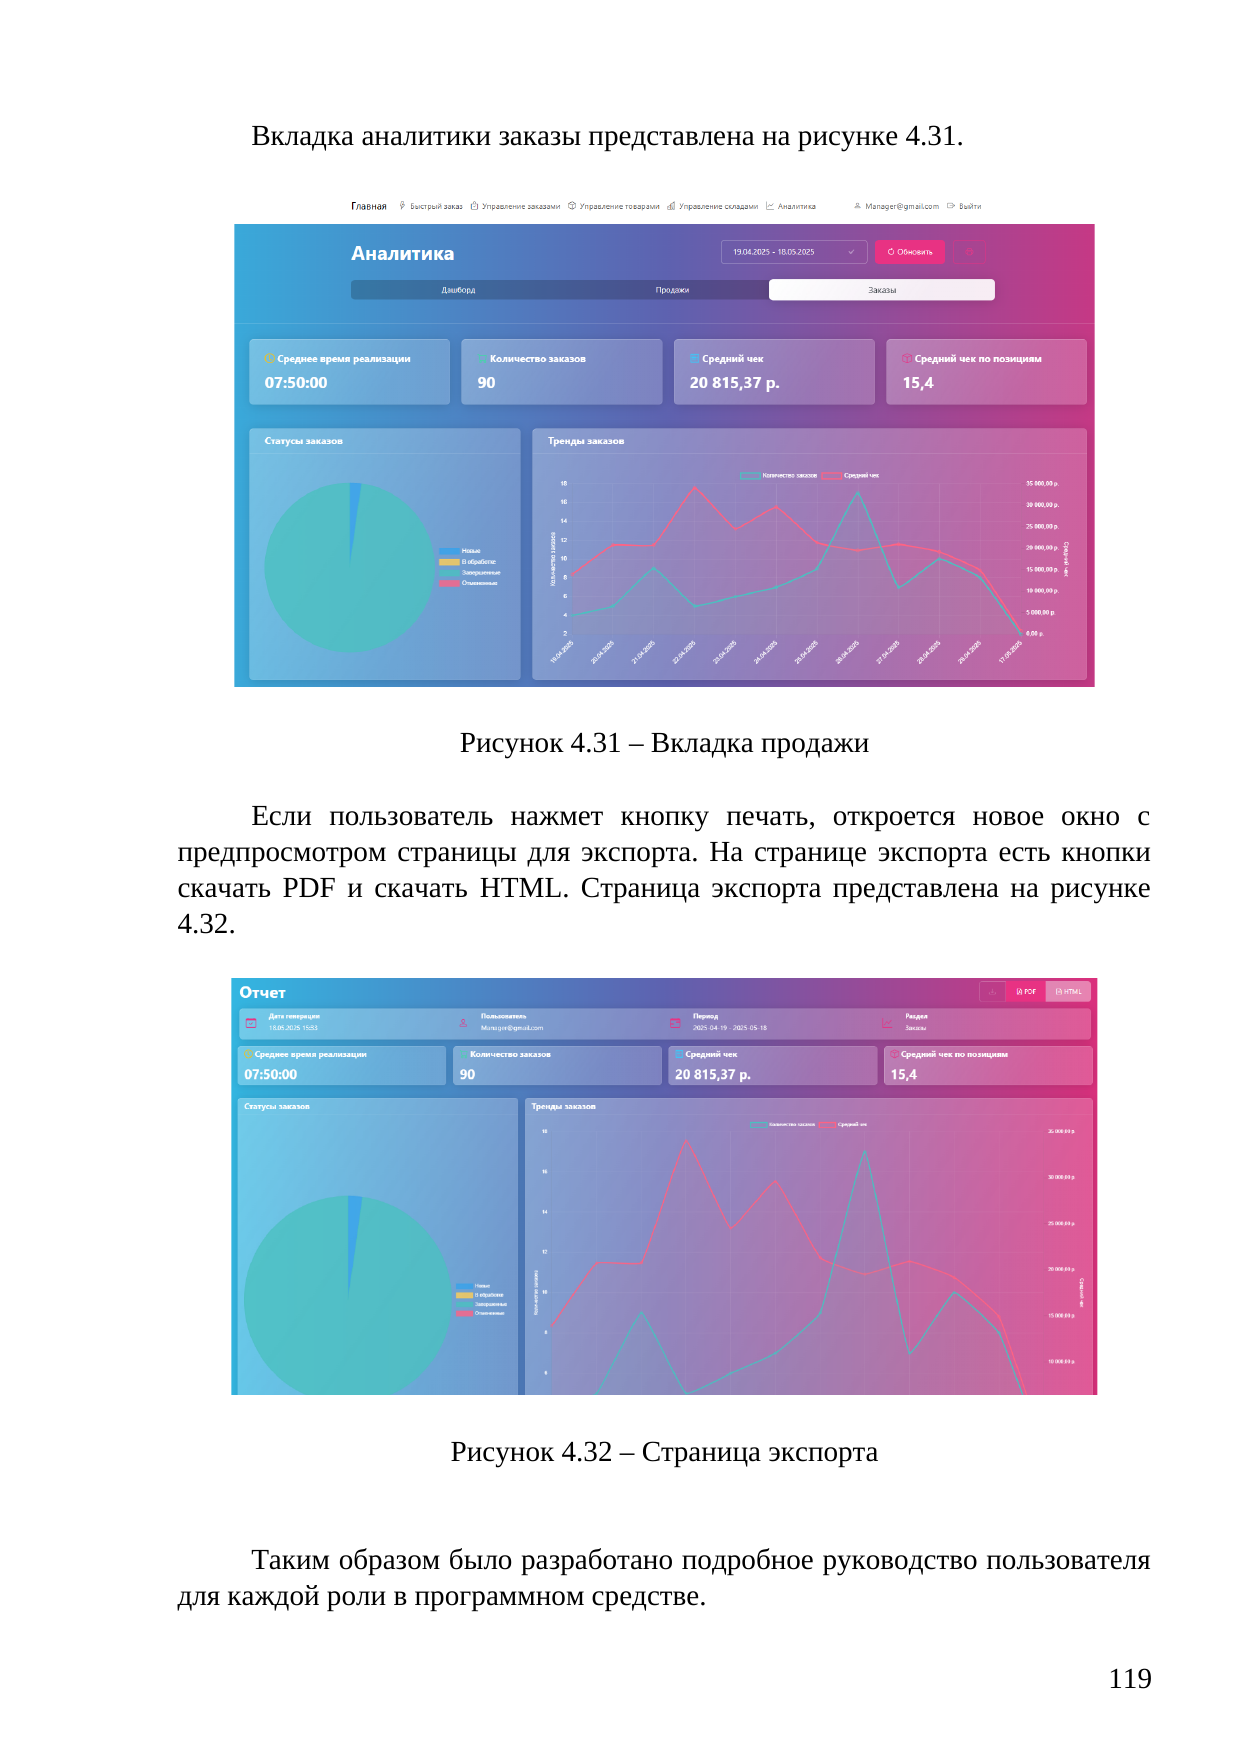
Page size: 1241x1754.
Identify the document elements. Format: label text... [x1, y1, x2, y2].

text Рисунок 4.31 – Вкладка продажи [177, 726, 1152, 759]
text Если пользователь нажмет кнопку печать, откроется новое окно с предпросмотром страницы для экспорта. На странице экспорта есть кнопки скачать PDF и скачать HTML. Страница экспорта представлена на рисунке 4.32. [177, 798, 1152, 940]
text Рисунок 4.32 – Страница экспорта [177, 1434, 1152, 1467]
picture [234, 190, 1095, 687]
text Вкладка аналитики заказы представлена на рисунке 4.31. [177, 118, 1152, 152]
picture [231, 978, 1098, 1395]
text Таким образом было разработано подробное руководство пользователя для каждой роли в программном средстве. [177, 1542, 1152, 1612]
